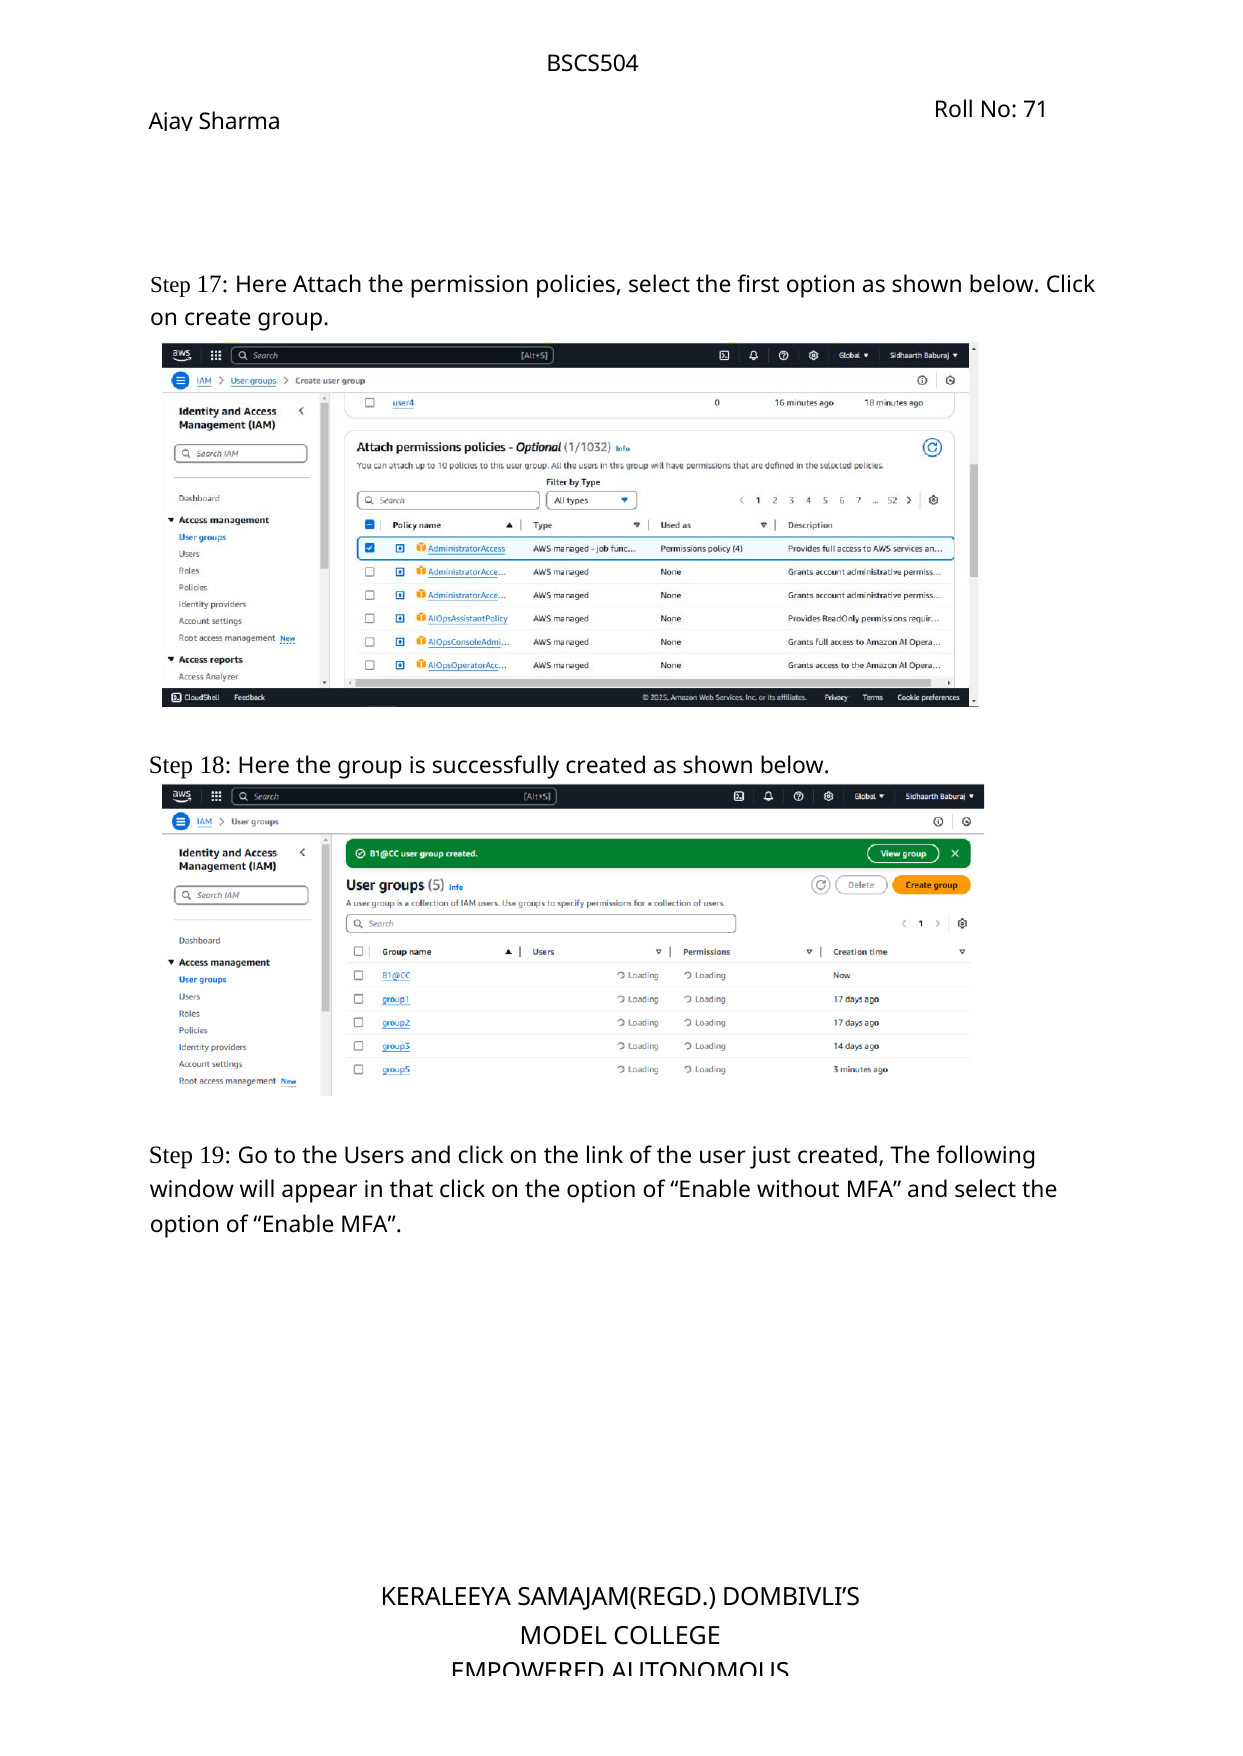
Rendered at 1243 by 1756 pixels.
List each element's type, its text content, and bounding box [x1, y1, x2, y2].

text Step 19: Go to the Users and click on the link of the user just created, The following window will appear in that click on the option of “Enable without MFA” and select the option of “Enable MFA”. [148, 1139, 1078, 1239]
picture [161, 342, 979, 707]
text Step 18: Here the group is successfully created as shown below. [148, 749, 1198, 781]
text Step 17: Here Attach the permission policies, select the first option as shown below. Click on create group. [150, 267, 1128, 332]
picture [162, 781, 985, 1096]
